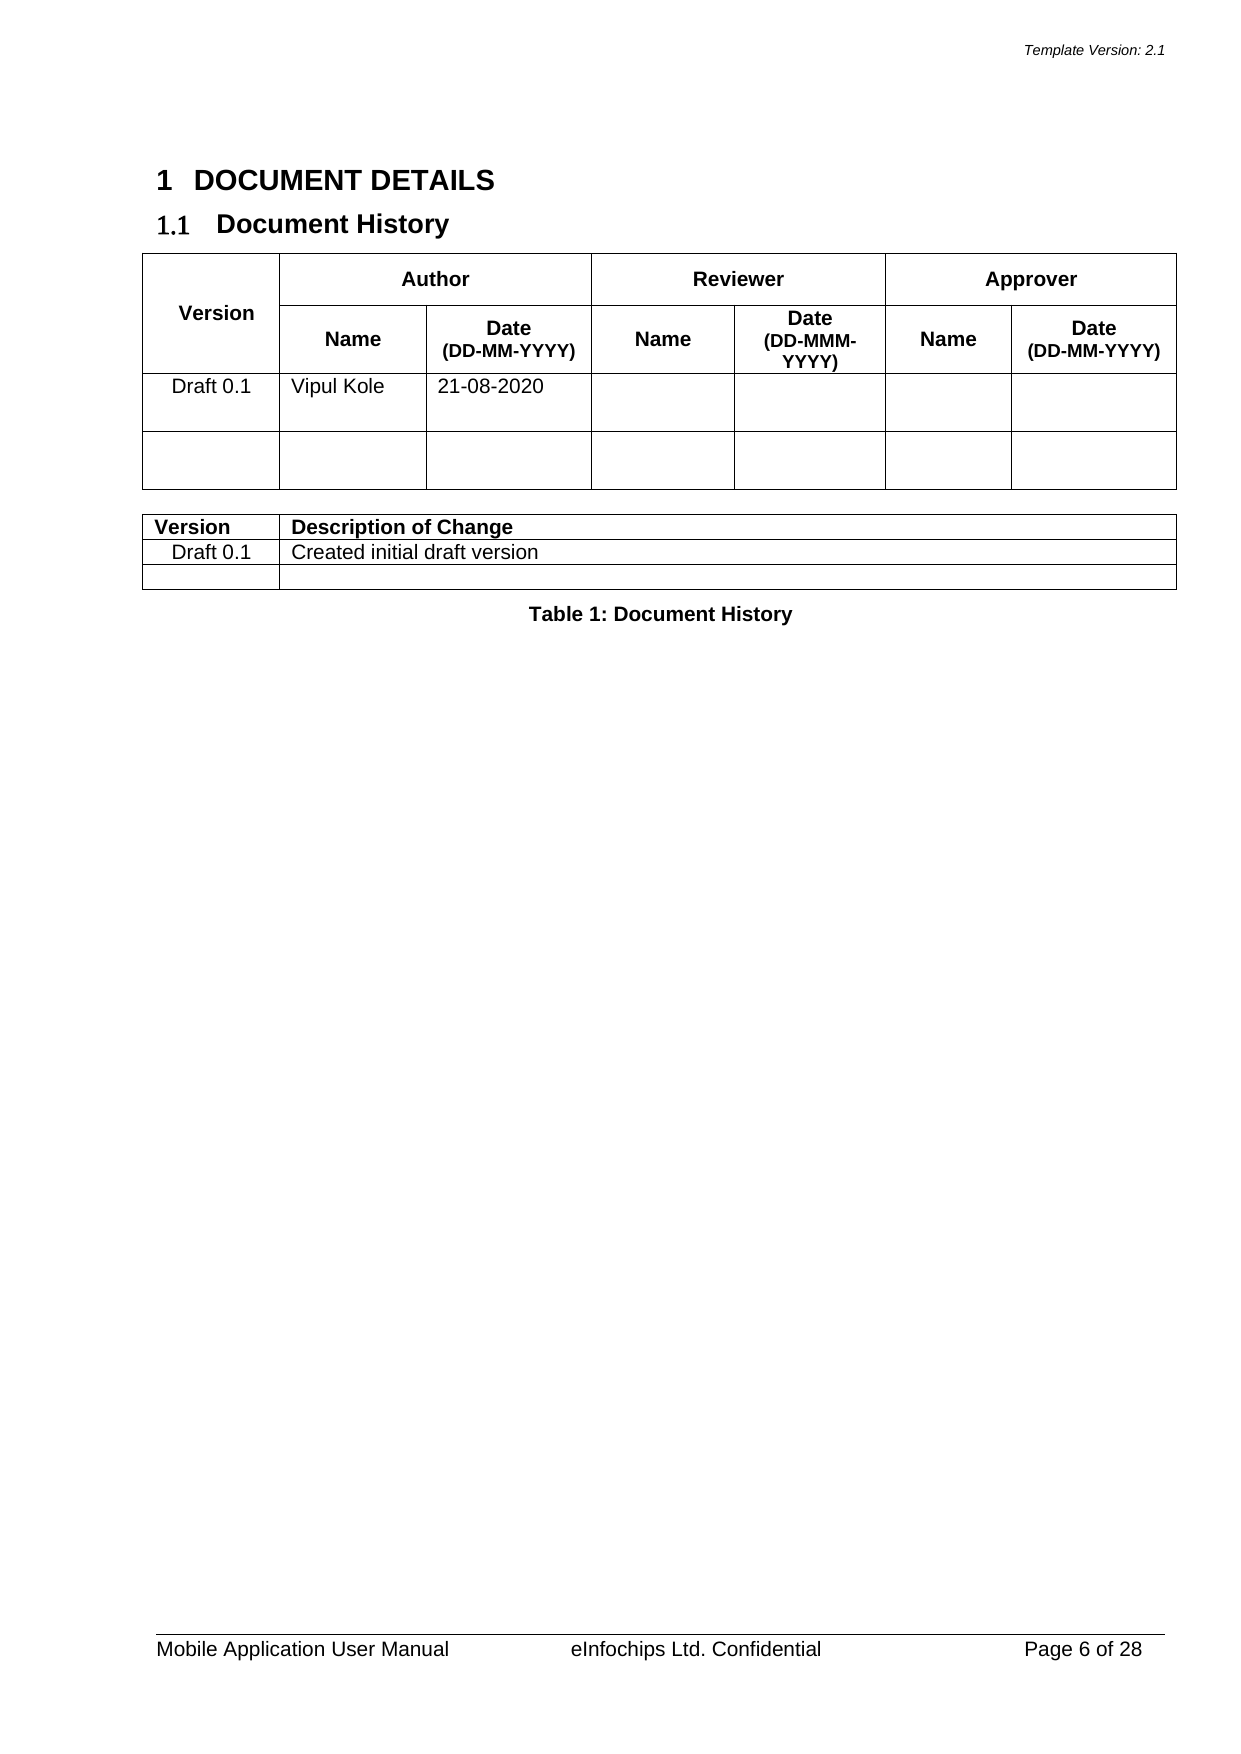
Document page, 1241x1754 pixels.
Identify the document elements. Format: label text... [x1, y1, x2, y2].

table_cell [886, 432, 1011, 489]
text Table 1: Document History [156, 602, 1165, 626]
table_header Author [280, 254, 591, 304]
table_cell 21-08-2020 [427, 374, 591, 431]
table_header Approver [886, 254, 1176, 304]
table_header Reviewer [592, 254, 885, 304]
table_cell [1012, 432, 1176, 489]
table_header Version [143, 254, 279, 373]
table_cell [735, 374, 885, 431]
table_cell Name [280, 306, 426, 373]
table_cell [143, 432, 279, 489]
table_header Version [143, 515, 279, 539]
table_cell [592, 374, 734, 431]
table_header Description of Change [280, 515, 1176, 539]
subtitle Document History [156, 208, 1165, 240]
table_cell [143, 565, 279, 589]
table_cell [735, 432, 885, 489]
table_cell Draft 0.1 [143, 374, 279, 431]
table_cell [427, 432, 591, 489]
table_cell [1012, 374, 1176, 431]
table_cell Created initial draft version [280, 540, 1176, 564]
table_cell Name [886, 306, 1011, 373]
table_cell Vipul Kole [280, 374, 426, 431]
table_cell Draft 0.1 [143, 540, 279, 564]
table_cell [280, 565, 1176, 589]
table_cell Date (DD-MMM-YYYY) [735, 306, 885, 373]
table_cell [592, 432, 734, 489]
table_cell Date (DD-MM-YYYY) [427, 306, 591, 373]
table_cell Name [592, 306, 734, 373]
table_cell [280, 432, 426, 489]
table_cell Date (DD-MM-YYYY) [1012, 306, 1176, 373]
table_cell [886, 374, 1011, 431]
subtitle Document Details [156, 162, 1165, 196]
